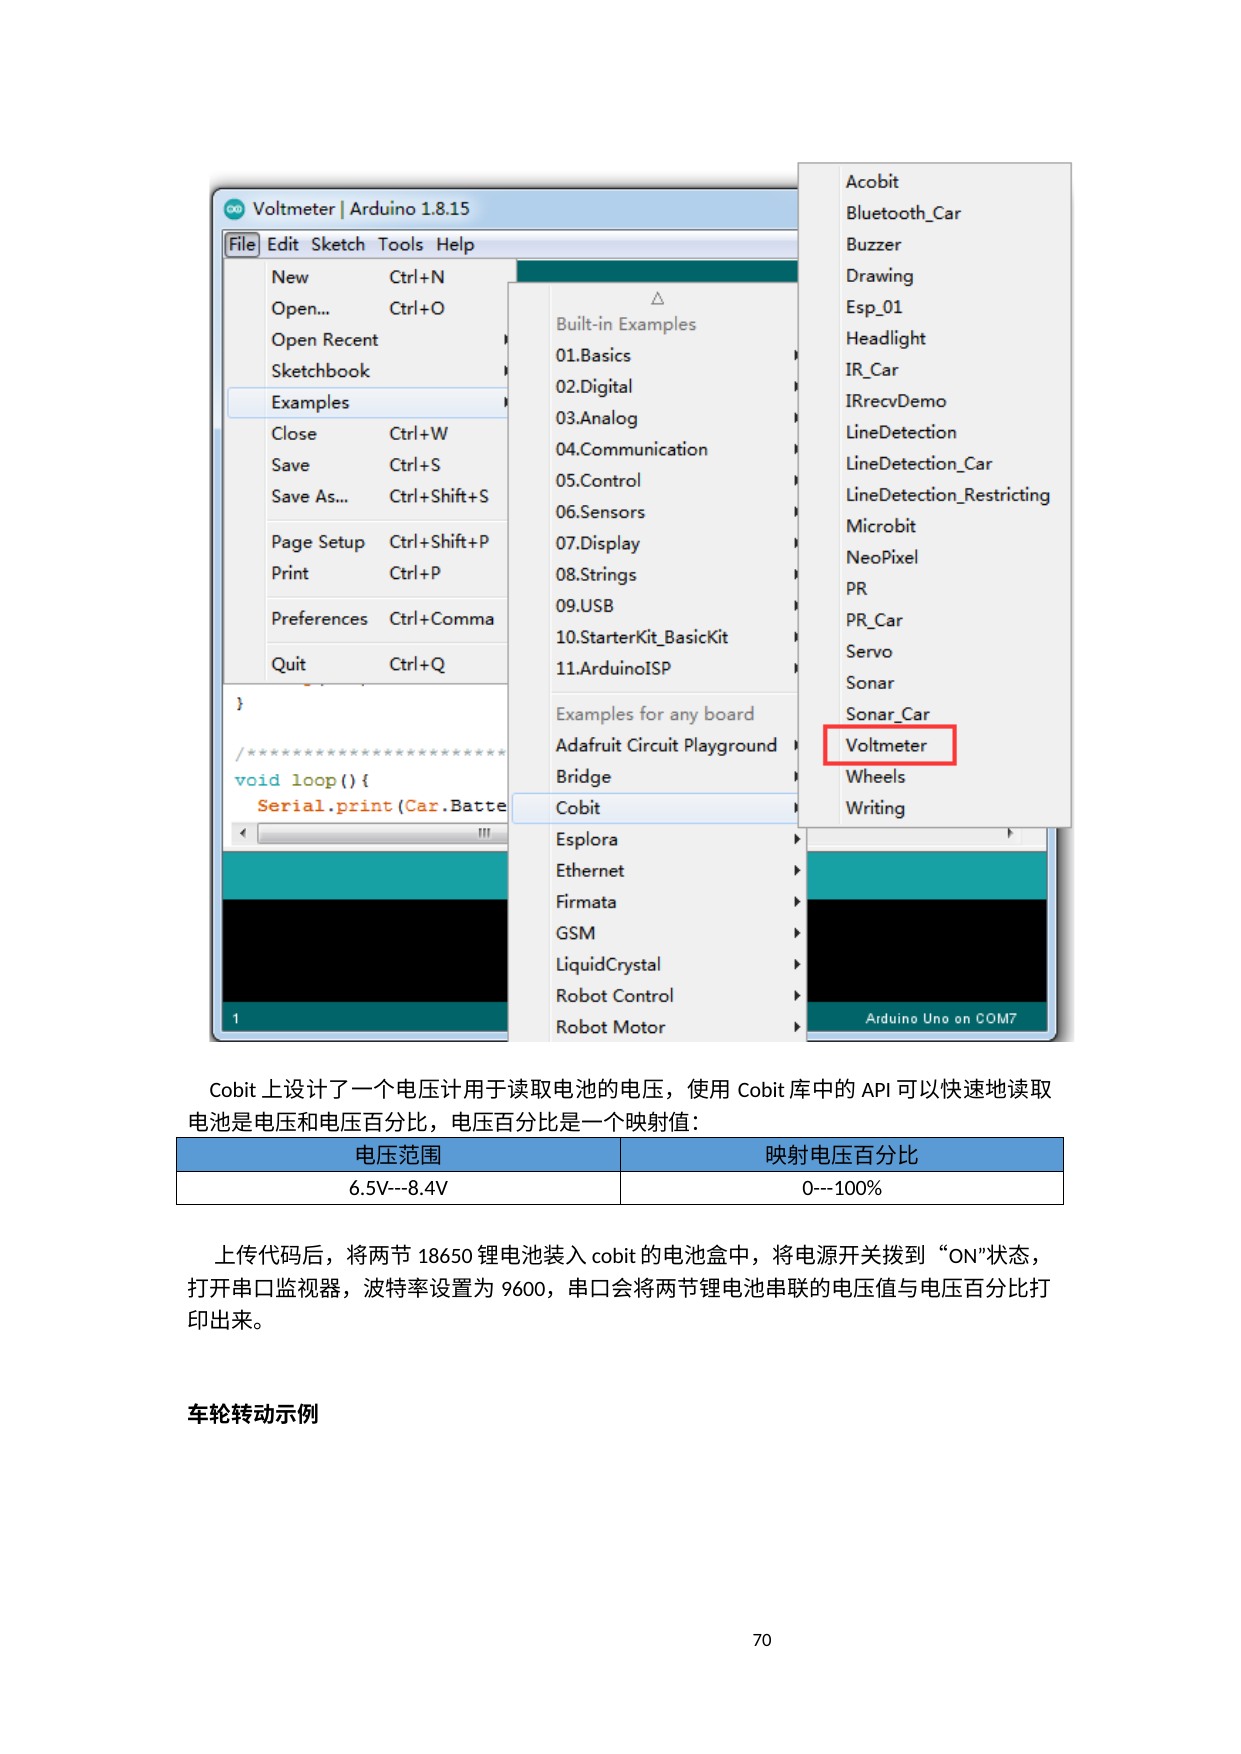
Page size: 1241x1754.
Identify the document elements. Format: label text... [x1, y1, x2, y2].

text Cobit上设计了一个电压计用于读取电池的电压，使用Cobit库中的API可以快速地读取电池是电压和电压百分比，电压百分比是一个映射值： [187, 1072, 1053, 1137]
table_cell 6.5V---8.4V [177, 1172, 620, 1204]
table_cell 0---100% [621, 1172, 1063, 1204]
subtitle 车轮转动示例 [187, 1397, 1053, 1429]
text 上传代码后，将两节18650锂电池装入cobit的电池盒中，将电源开关拨到“ON”状态，打开串口监视器，波特率设置为9600，串口会将两节锂电池串联的电压值与电压百分比打印出来。 [187, 1238, 1053, 1335]
picture [209, 162, 1075, 1042]
table_header 电压范围 [177, 1138, 620, 1171]
table_header 映射电压百分比 [621, 1138, 1063, 1171]
